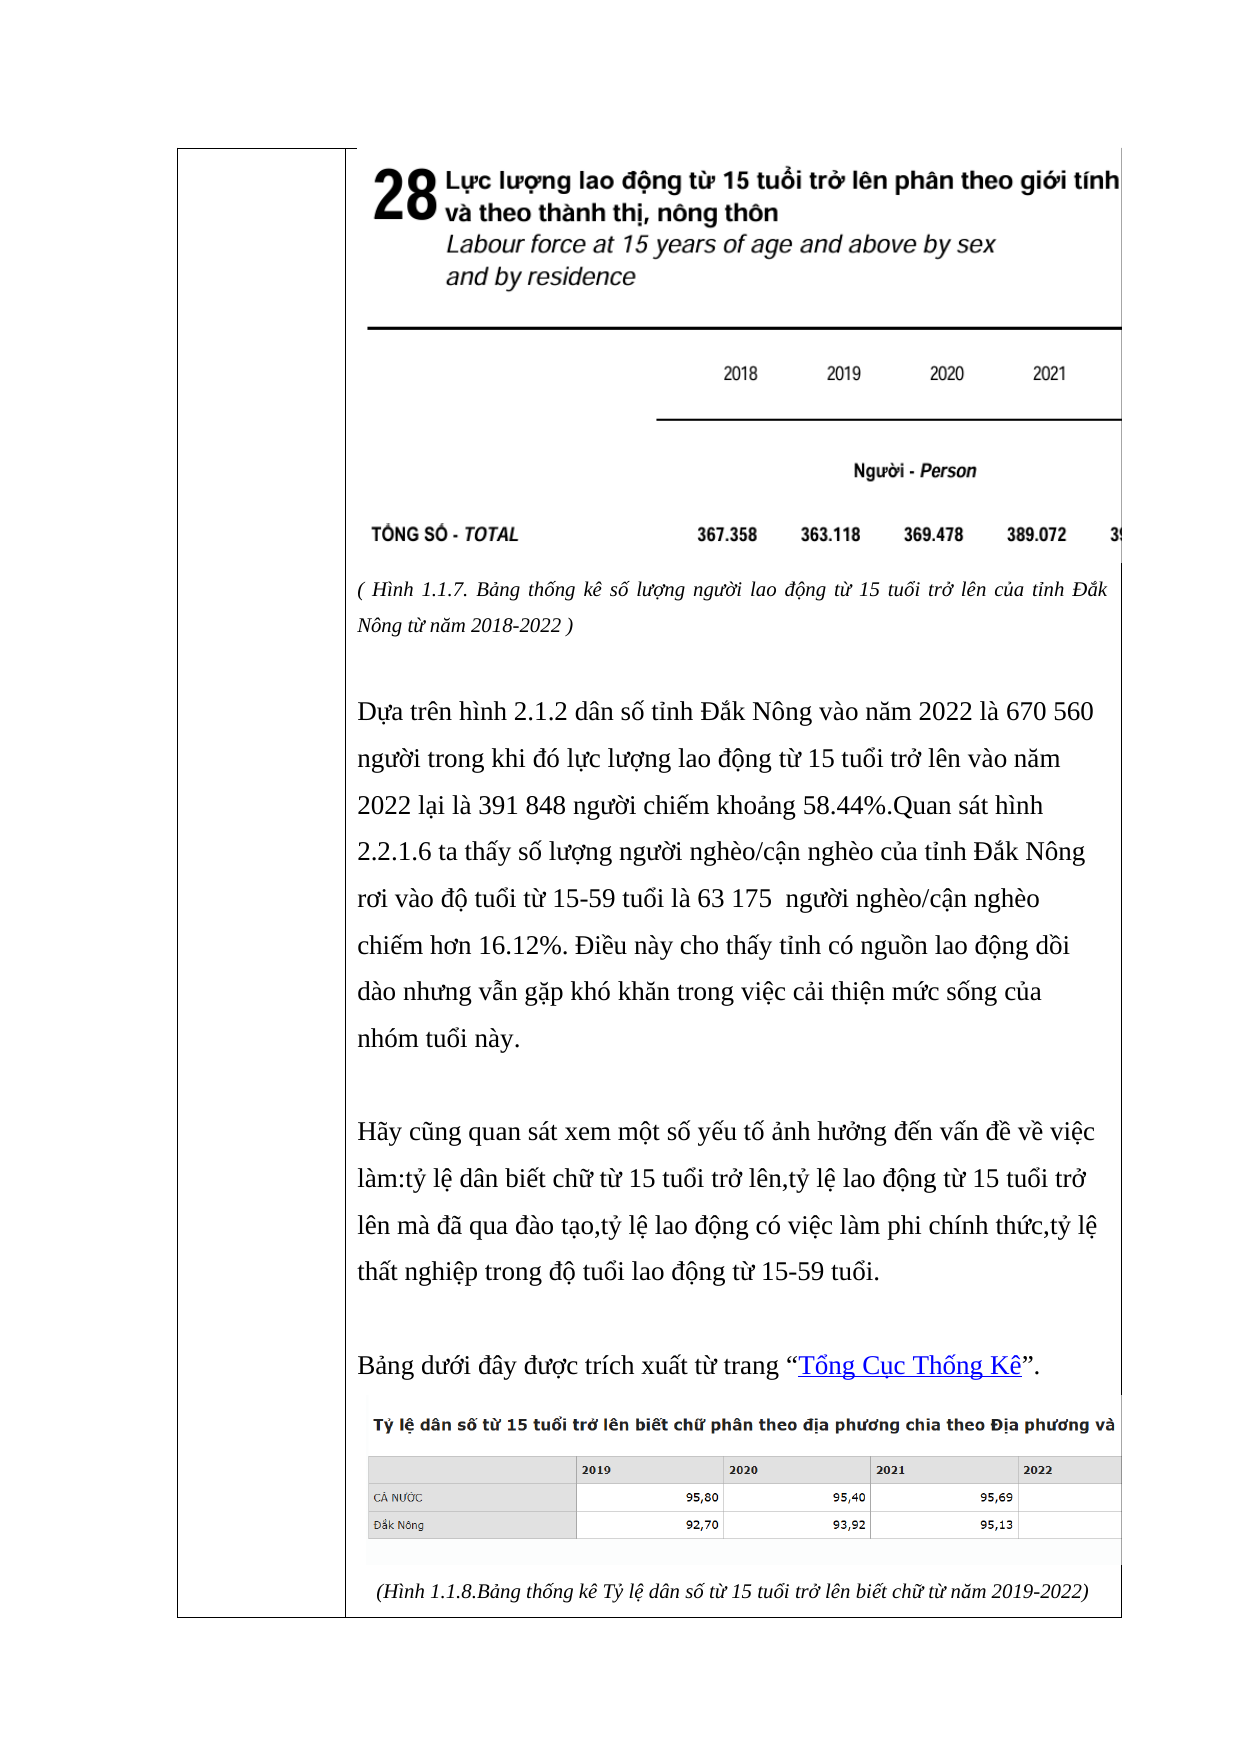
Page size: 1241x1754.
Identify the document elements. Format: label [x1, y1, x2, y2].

picture [357, 148, 1122, 563]
table_cell [346, 149, 1121, 1617]
picture [357, 1395, 1122, 1565]
